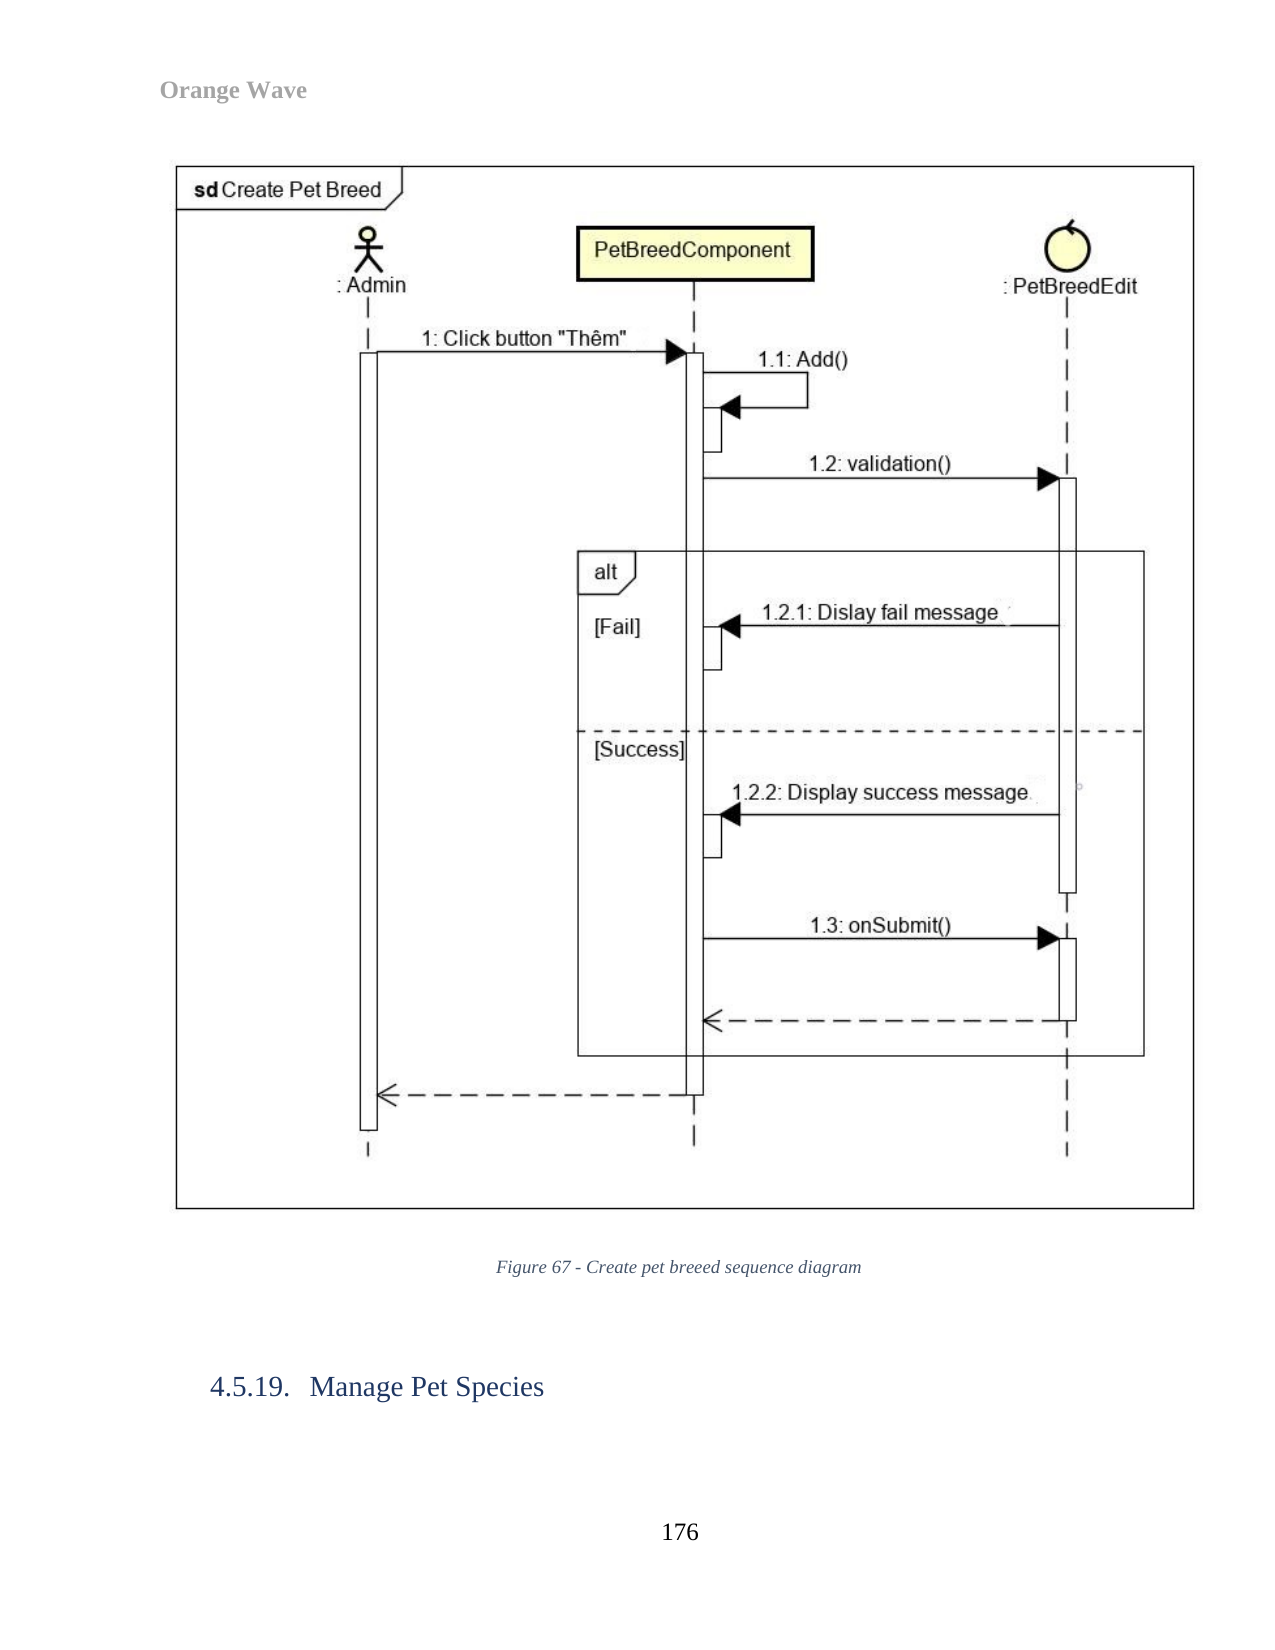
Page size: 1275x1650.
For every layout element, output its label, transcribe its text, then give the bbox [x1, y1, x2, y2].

text Figure 67 - Create pet breeed sequence diagram [159, 1256, 1200, 1277]
subtitle Manage Pet Species [210, 1369, 1200, 1402]
picture [159, 150, 1210, 1225]
